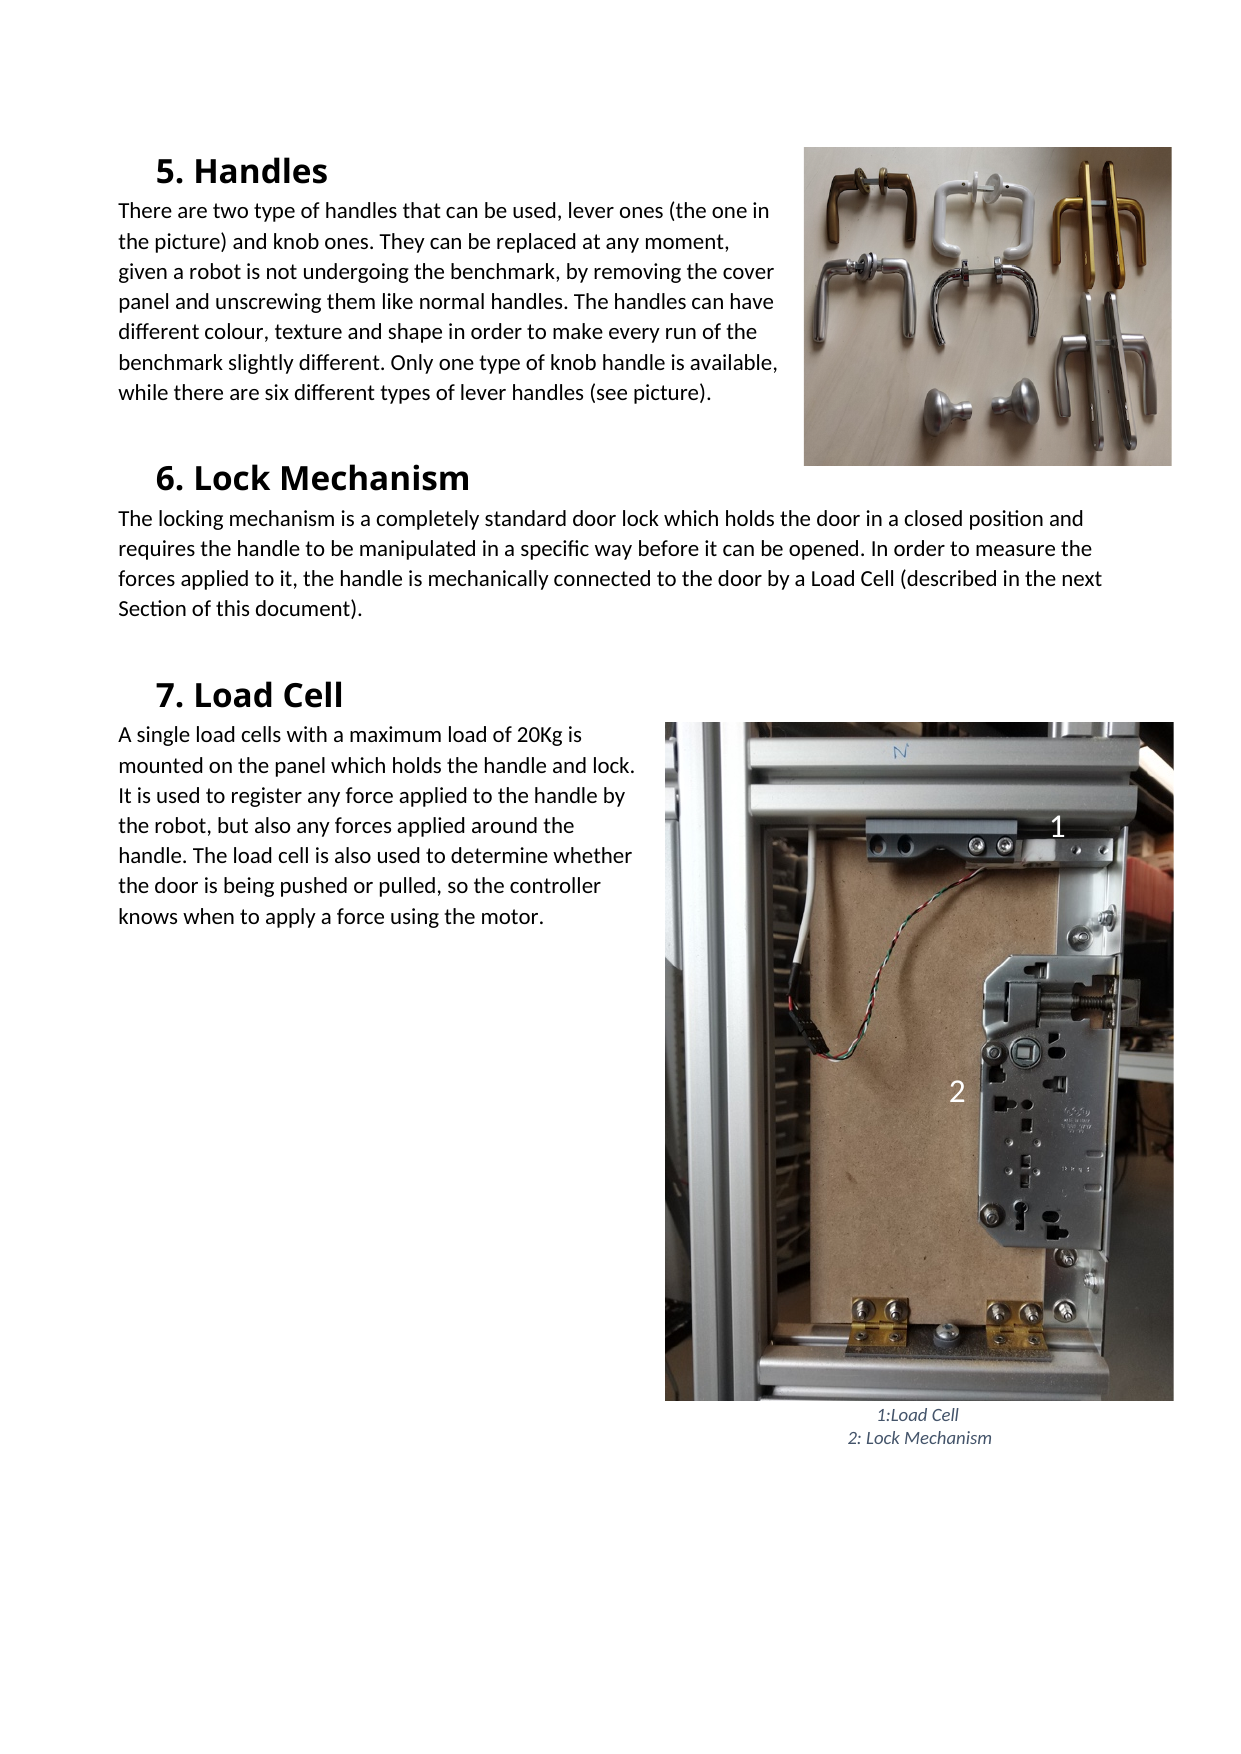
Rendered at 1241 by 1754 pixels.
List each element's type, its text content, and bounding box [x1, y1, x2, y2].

subtitle Handles [156, 148, 803, 193]
text There are two type of handles that can be used, lever ones (the one in the picture) and knob ones. They can be replaced at any moment, given a robot is not undergoing the benchmark, by removing the cover panel and unscrewing them like normal handles. The handles can have different colour, texture and shape in order to make every run of the benchmark slightly different. Only one type of knob handle is available, while there are six different types of lever handles (see picture). [118, 197, 803, 436]
picture [803, 147, 1172, 466]
subtitle Load Cell [156, 672, 1122, 717]
text A single load cells with a maximum load of 20Kg is mounted on the panel which holds the handle and lock. It is used to register any force applied to the handle by the robot, but also any forces applied around the handle. The load cell is also used to determine whether the door is being pushed or pulled, so the controller knows when to apply a force using the motor. [118, 721, 1122, 930]
subtitle Lock Mechanism [156, 455, 1122, 500]
text The locking mechanism is a completely standard door lock which holds the door in a closed position and requires the handle to be manipulated in a specific way before it can be opened. In order to measure the forces applied to it, the handle is mechanically connected to the door by a Load Cell (described in the next Section of this document). [118, 504, 1122, 653]
picture [665, 722, 1174, 1401]
